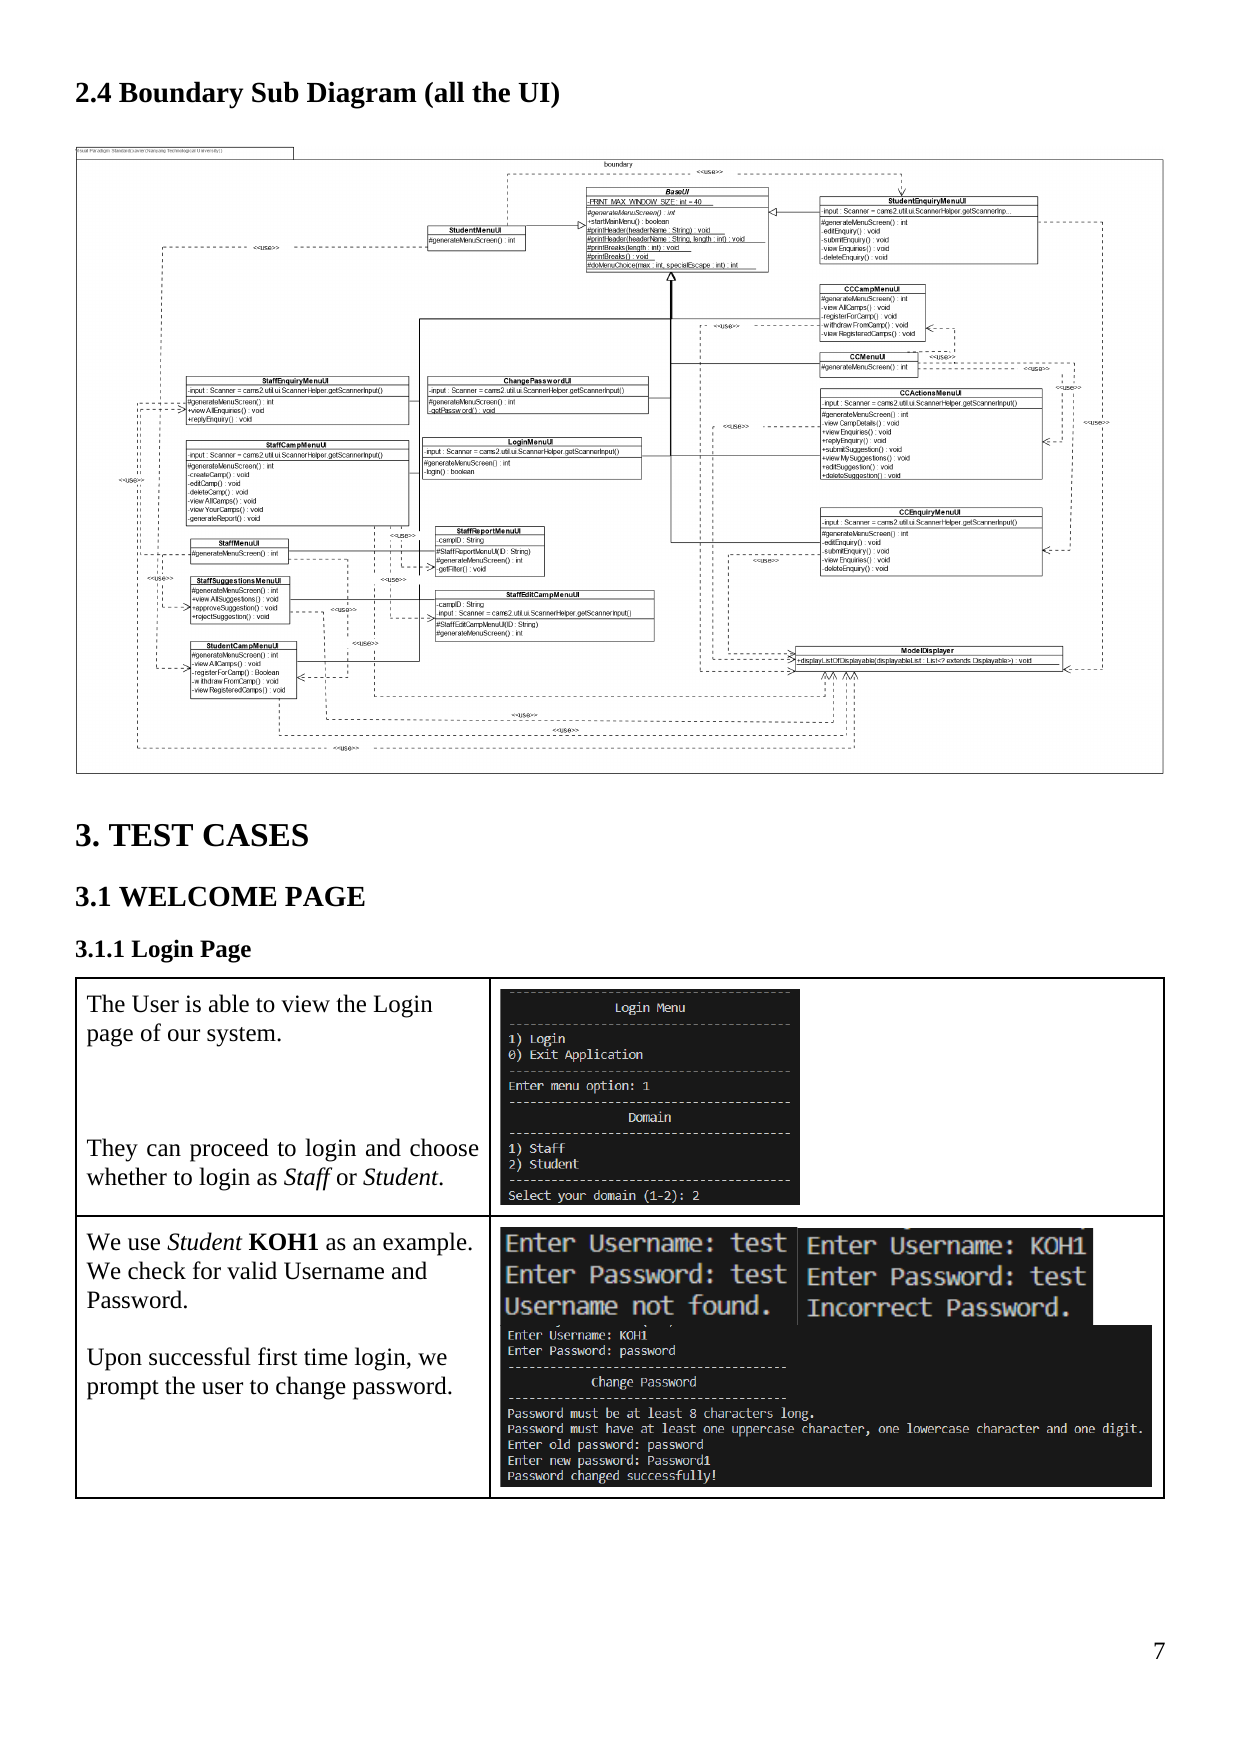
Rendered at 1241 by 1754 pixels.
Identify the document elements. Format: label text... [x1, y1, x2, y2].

picture [500, 989, 800, 1205]
picture [75, 146, 1166, 776]
text 2.4 Boundary Sub Diagram (all the UI) [75, 75, 1165, 108]
table_header The User is able to view the Login page of our system. They can proceed to login and choose whether to login as Staff or Student. [77, 979, 489, 1215]
table_cell [491, 1217, 1163, 1497]
subtitle 3.1 WELCOME PAGE [75, 879, 1165, 913]
table_cell We use Student KOH1 as an example. We check for valid Username and Password. Upon successful first time login, we prompt the user to change password. [77, 1217, 489, 1497]
subtitle 3. TEST CASES [75, 816, 1165, 854]
table_header [491, 979, 1163, 1215]
picture [500, 1227, 1152, 1487]
subtitle 3.1.1 Login Page [75, 934, 1165, 963]
